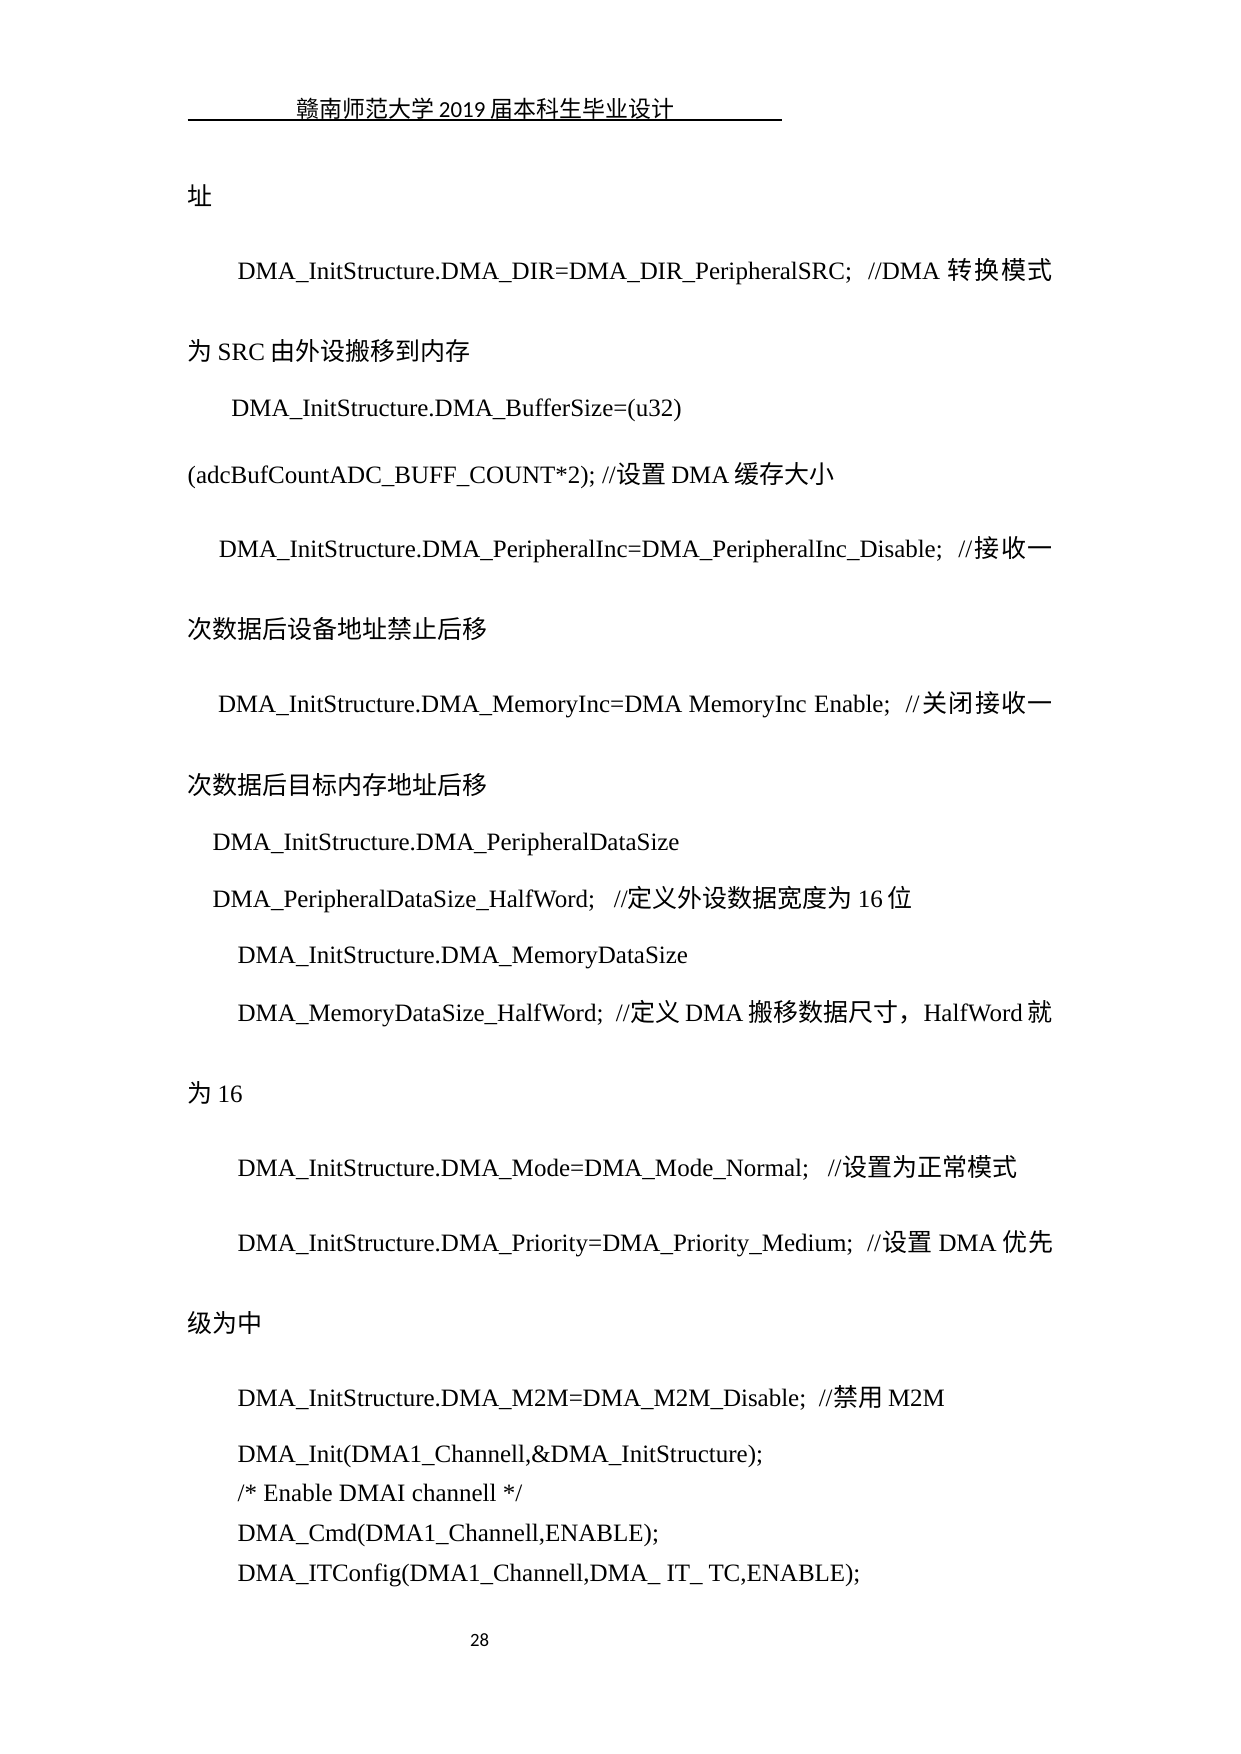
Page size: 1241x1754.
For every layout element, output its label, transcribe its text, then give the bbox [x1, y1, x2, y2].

text DMA_Init(DMA1_Channell,&DMA_InitStructure); [187, 1437, 1053, 1469]
text DMA_ITConfig(DMA1_Channell,DMA_ IT_ TC,ENABLE); [187, 1556, 1053, 1588]
text DMA_InitStructure.DMA_M2M=DMA_M2M_Disable; //禁用M2M [187, 1363, 1053, 1428]
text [187, 162, 1053, 227]
text DMA_InitStructure.DMA_Priority=DMA_Priority_Medium; //设置DMA优先级为中 [187, 1208, 1053, 1354]
text DMA_PeripheralDataSize_HalfWord; //定义外设数据宽度为16位 [187, 864, 1053, 929]
text DMA_InitStructure.DMA_PeripheralInc=DMA_PeripheralInc_Disable; //接收一次数据后设备地址禁止后移 [187, 514, 1053, 660]
text DMA_MemoryDataSize_HalfWord; //定义DMA搬移数据尺寸，HalfWord就为16 [187, 978, 1053, 1124]
text DMA_InitStructure.DMA_DIR=DMA_DIR_PeripheralSRC; //DMA转换模式为SRC由外设搬移到内存 [187, 236, 1053, 382]
text DMA_InitStructure.DMA_PeripheralDataSize [187, 825, 1053, 857]
text DMA_InitStructure.DMA_MemoryDataSize [187, 938, 1053, 971]
text DMA_InitStructure.DMA_BufferSize=(u32)(adcBufCountADC_BUFF_COUNT*2); //设置DMA缓存大小 [187, 391, 1053, 505]
text DMA_Cmd(DMA1_Channell,ENABLE); [187, 1516, 1053, 1549]
text DMA_InitStructure.DMA_Mode=DMA_Mode_Normal; //设置为正常模式 [187, 1133, 1053, 1198]
text DMA_InitStructure.DMA_MemoryInc=DMA MemoryInc Enable; //关闭接收一次数据后目标内存地址后移 [187, 669, 1053, 816]
text /* Enable DMAI channell */ [187, 1477, 1053, 1509]
